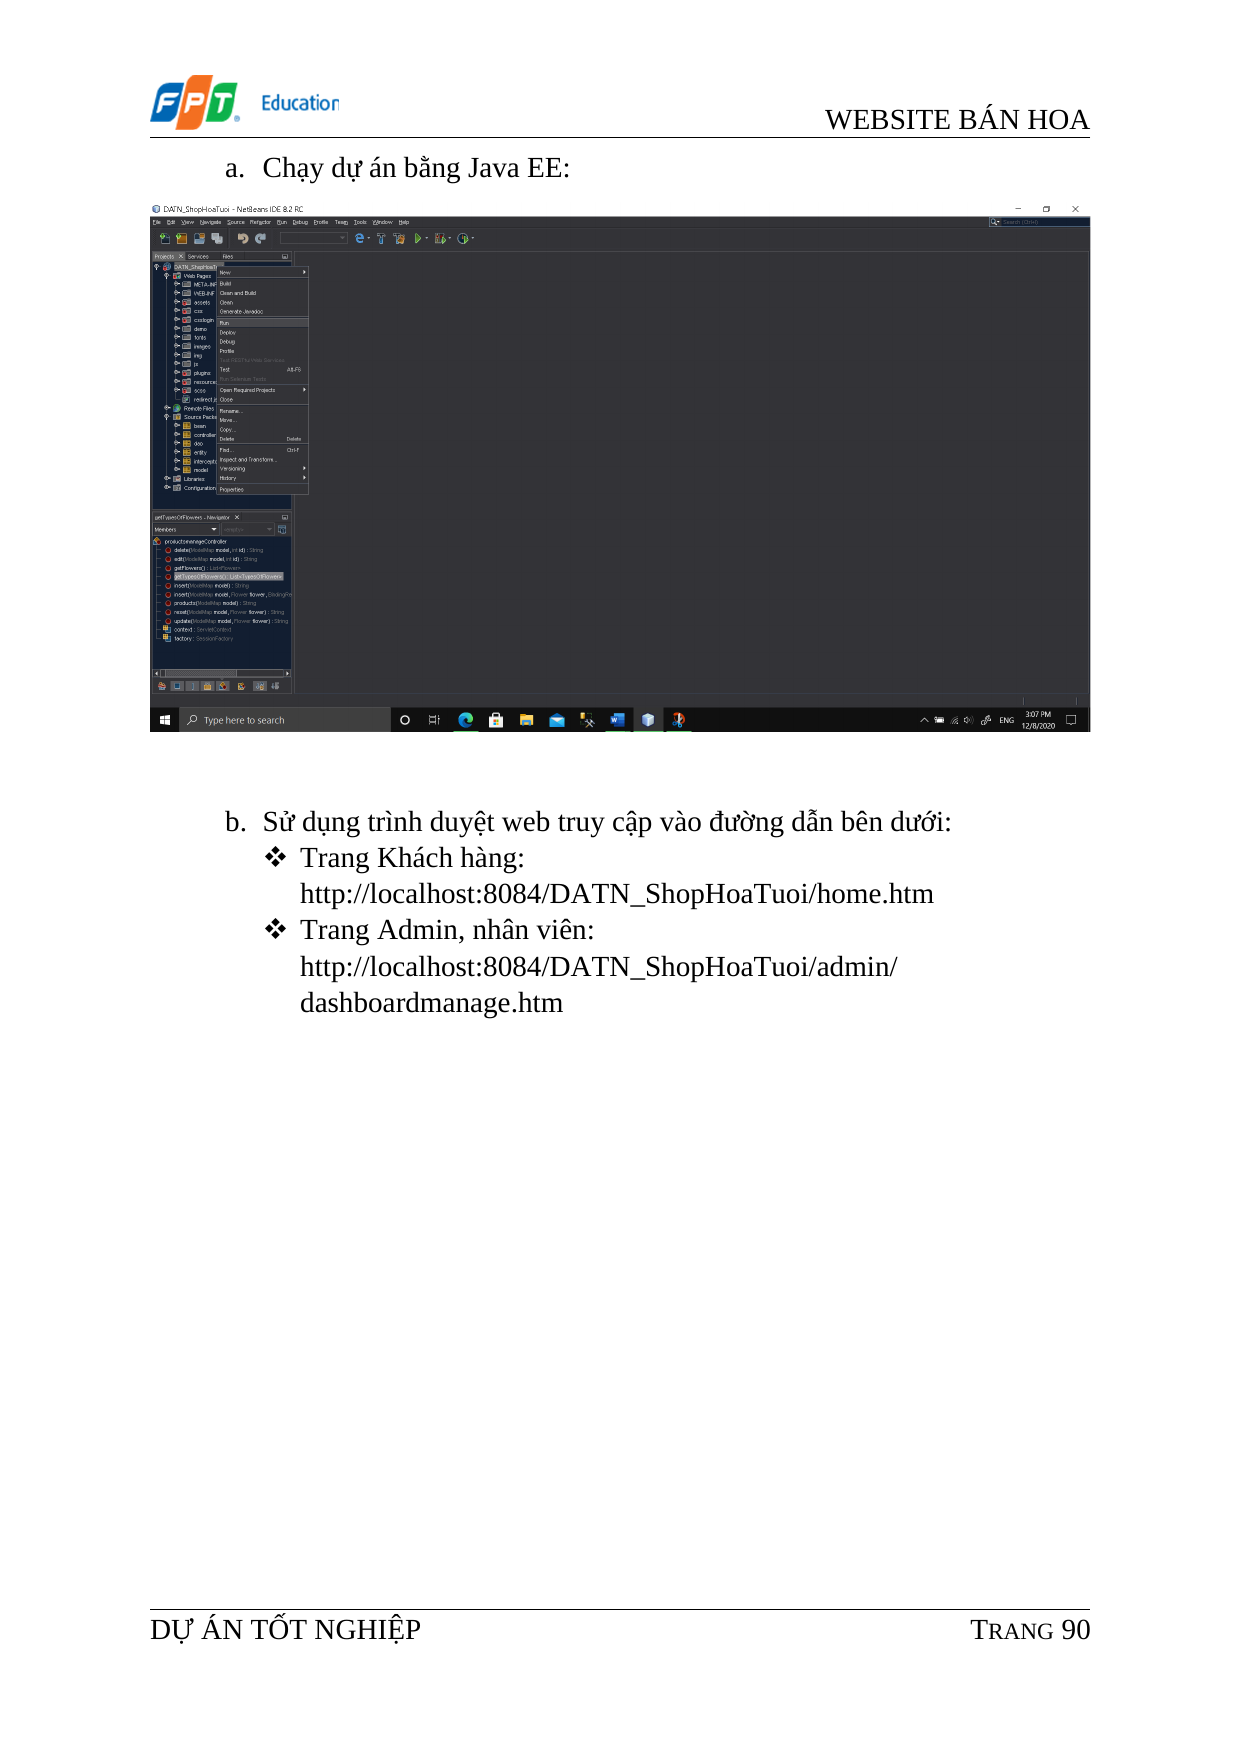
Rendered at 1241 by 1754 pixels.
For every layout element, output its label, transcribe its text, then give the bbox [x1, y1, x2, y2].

picture [150, 75, 339, 130]
list Sử dụng trình duyệt web truy cập vào đường dẫn bên dưới: [225, 804, 1090, 837]
list http://localhost:8084/DATN_ShopHoaTuoi/admin/dashboardmanage.htm [300, 949, 1090, 1018]
picture [150, 202, 1091, 732]
list Trang Admin, nhân viên: [262, 912, 1090, 946]
list Trang Khách hàng: http://localhost:8084/DATN_ShopHoaTuoi/home.htm [262, 840, 1090, 910]
list Chạy dự án bằng Java EE: [225, 150, 1090, 183]
